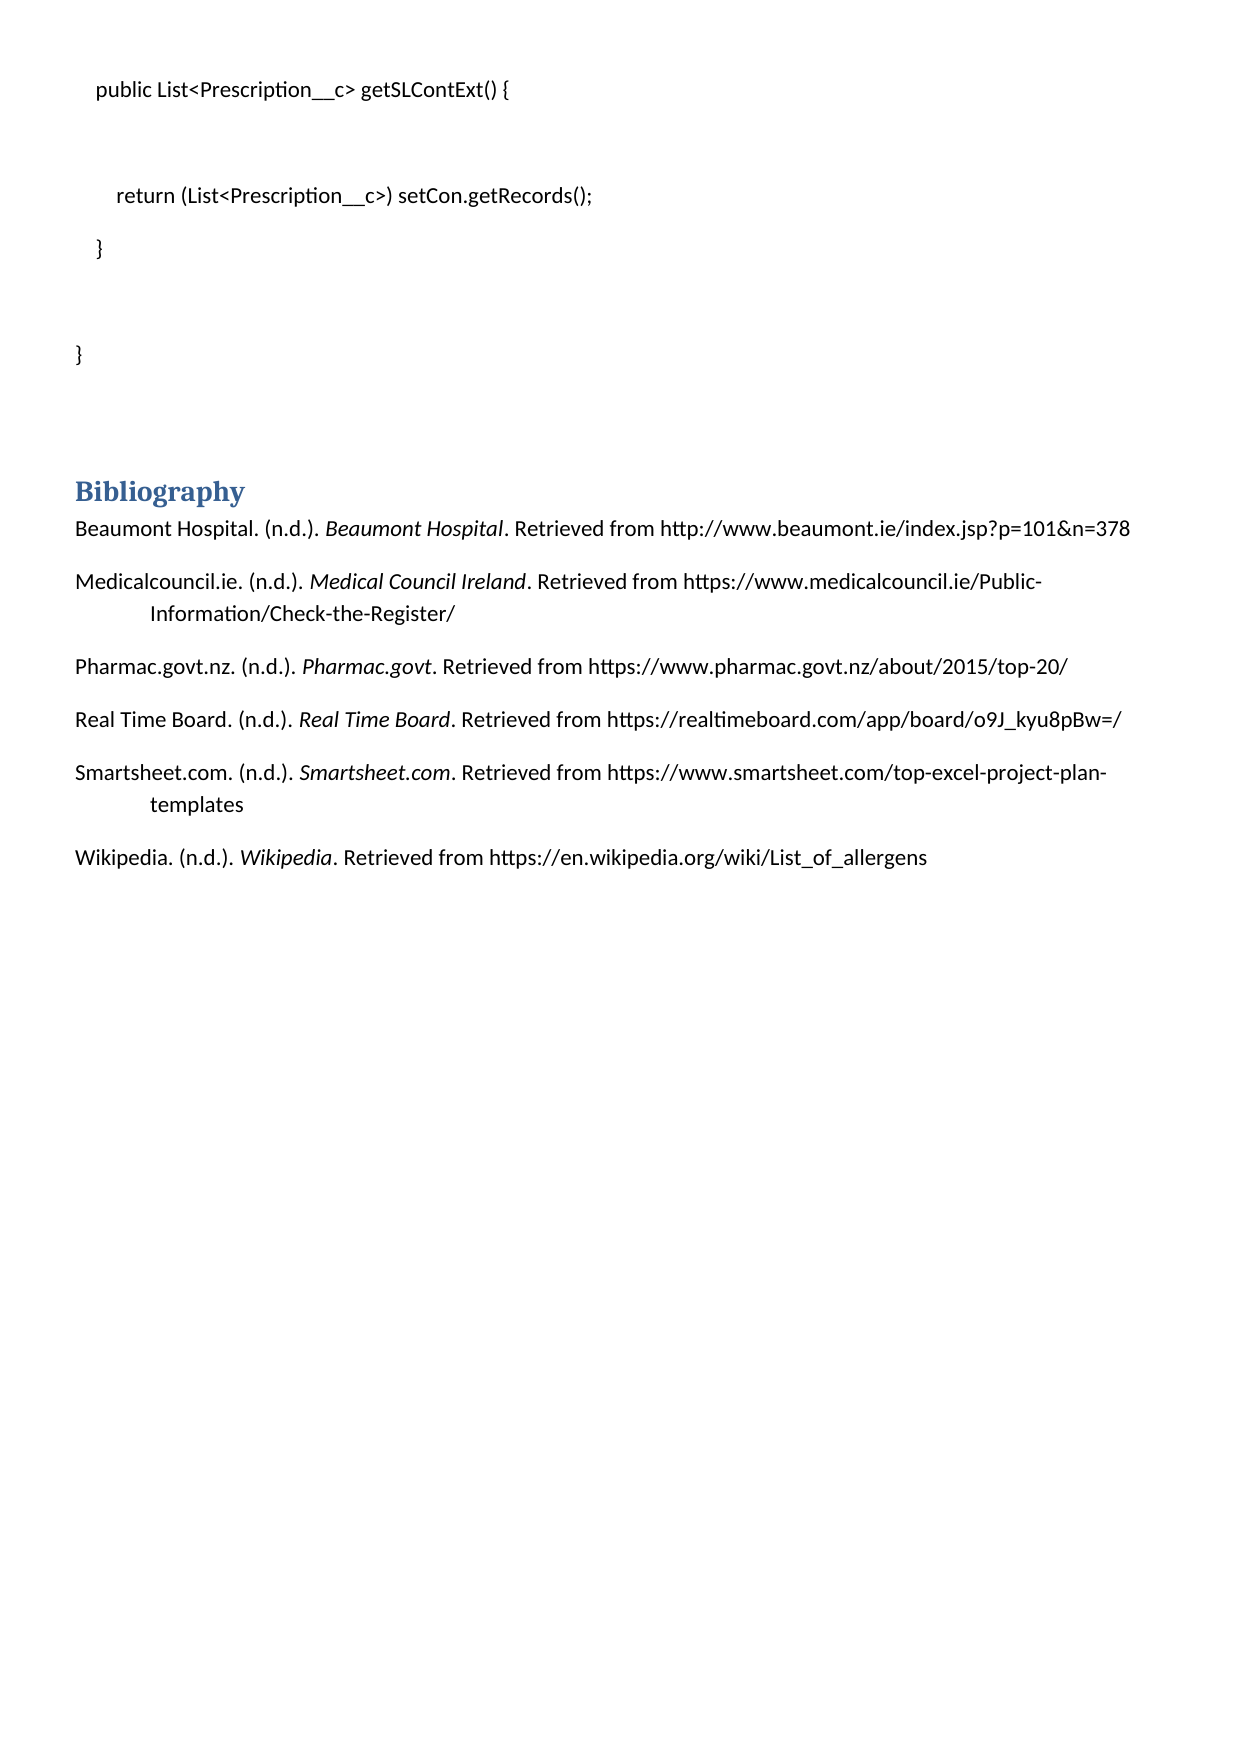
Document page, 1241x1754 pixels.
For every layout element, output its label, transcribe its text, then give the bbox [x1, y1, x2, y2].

text return (List<Prescription__c>) setCon.getRecords(); [75, 181, 1165, 209]
text } [75, 340, 1165, 368]
text } [75, 234, 1165, 262]
text public List<Prescription__c> getSLContExt() { [75, 75, 1165, 103]
